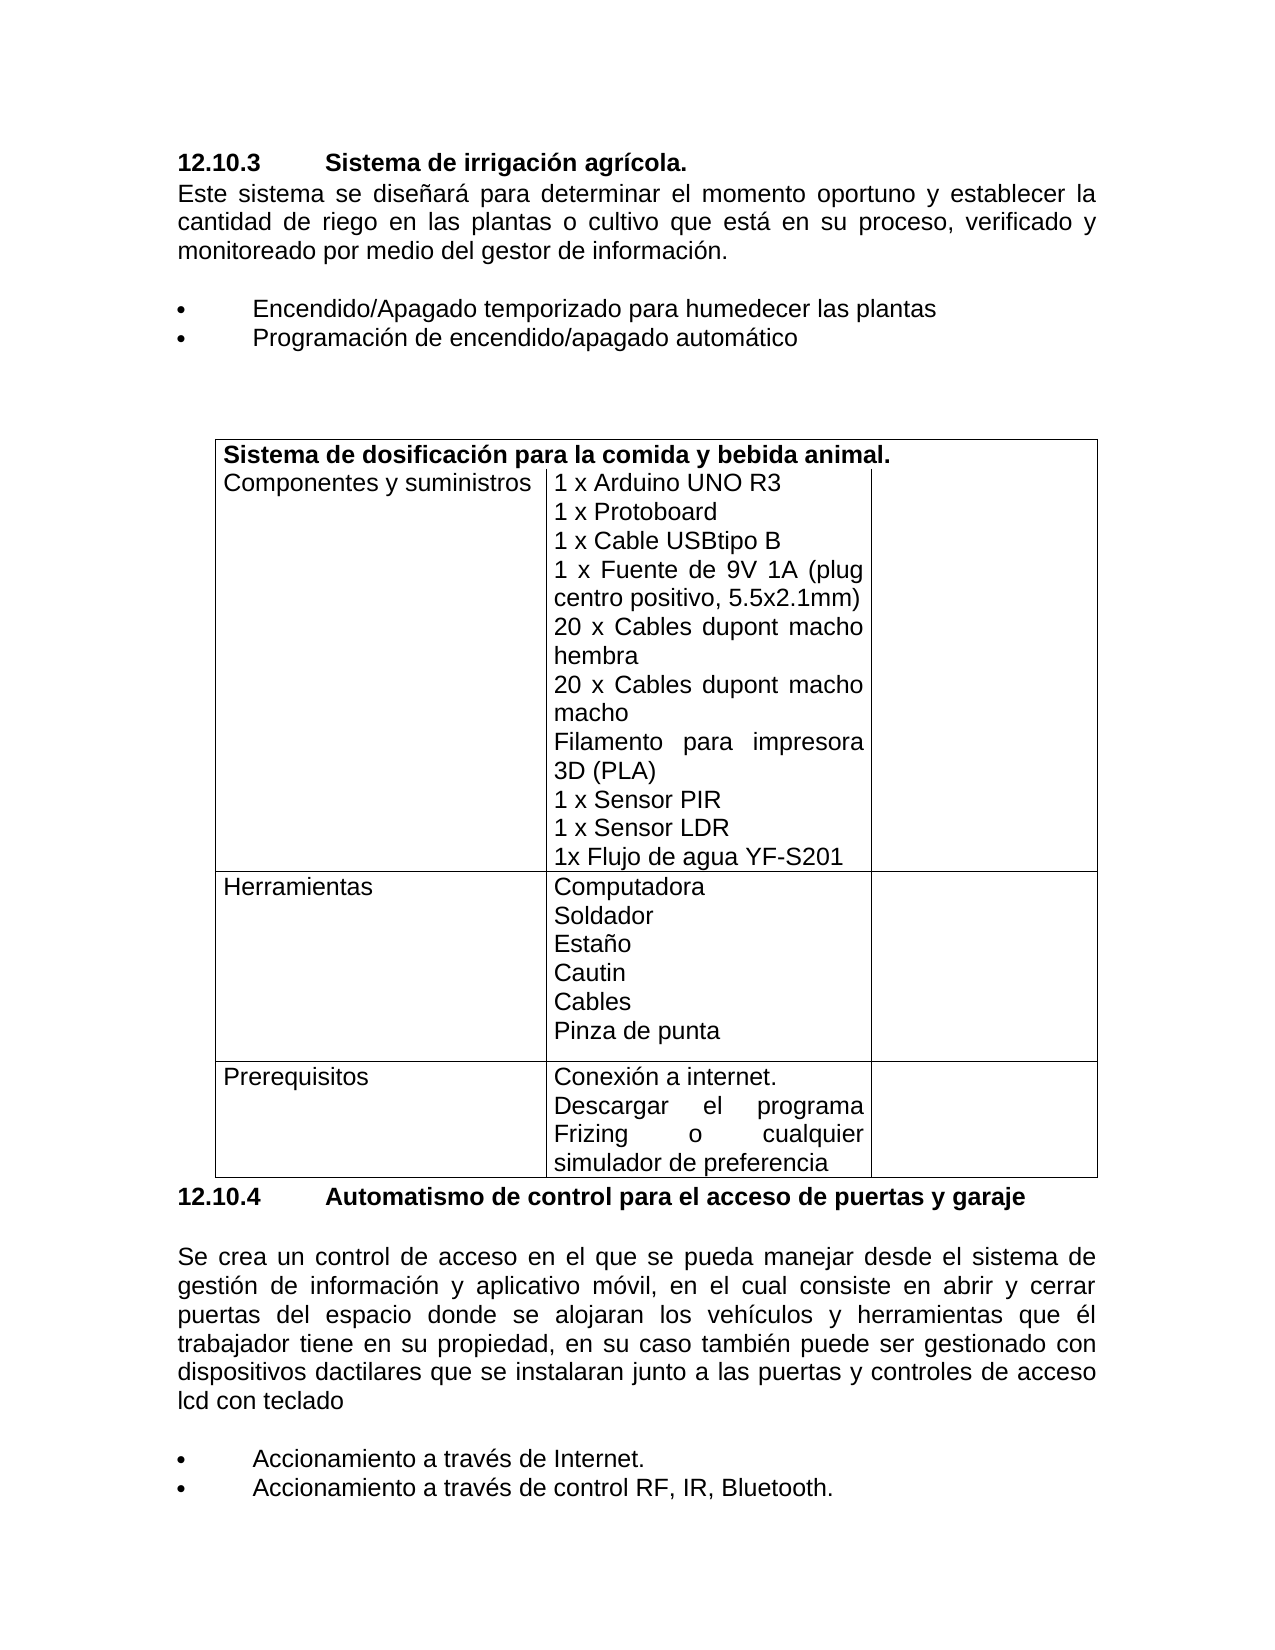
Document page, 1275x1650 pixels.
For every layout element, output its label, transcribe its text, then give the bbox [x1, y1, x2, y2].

table_cell Prerequisitos [216, 1062, 546, 1177]
table_cell Componentes y suministros [216, 469, 546, 871]
list Accionamiento a través de control RF, IR, Bluetooth. [177, 1473, 1098, 1501]
text Se crea un control de acceso en el que se pueda manejar desde el sistema de gestión de información y aplicativo móvil, en el cual consiste en abrir y cerrar puertas del espacio donde se alojaran los vehículos y herramientas que él trabajador tiene en su propiedad, en su caso también puede ser gestionado con dispositivos dactilares que se instalaran junto a las puertas y controles de acceso lcd con teclado [177, 1242, 1098, 1415]
table_cell Computadora Soldador Estaño Cautin Cables Pinza de punta [547, 872, 871, 1061]
table_cell Conexión a internet. Descargar el programa Frizing o cualquier simulador de preferencia [547, 1062, 871, 1177]
table_cell [872, 1062, 1097, 1177]
subtitle Automatismo de control para el acceso de puertas y garaje [177, 1182, 1098, 1211]
table_cell [872, 469, 1097, 871]
list Encendido/Apagado temporizado para humedecer las plantas [177, 294, 1098, 323]
table_header Sistema de dosificación para la comida y bebida animal. [216, 440, 1097, 468]
list Programación de encendido/apagado automático [177, 323, 1098, 352]
subtitle Sistema de irrigación agrícola. [177, 148, 1098, 176]
table_cell 1 x Arduino UNO R3 1 x Protoboard 1 x Cable USBtipo B 1 x Fuente de 9V 1A (plug centro positivo, 5.5x2.1mm) 20 x Cables dupont macho hembra 20 x Cables dupont macho macho Filamento para impresora 3D (PLA) 1 x Sensor PIR 1 x Sensor LDR 1x Flujo de agua YF-S201 [547, 469, 871, 871]
table_cell Herramientas [216, 872, 546, 1061]
table_cell [872, 872, 1097, 1061]
list Accionamiento a través de Internet. [177, 1444, 1098, 1473]
text Este sistema se diseñará para determinar el momento oportuno y establecer la cantidad de riego en las plantas o cultivo que está en su proceso, verificado y monitoreado por medio del gestor de información. [177, 179, 1098, 265]
